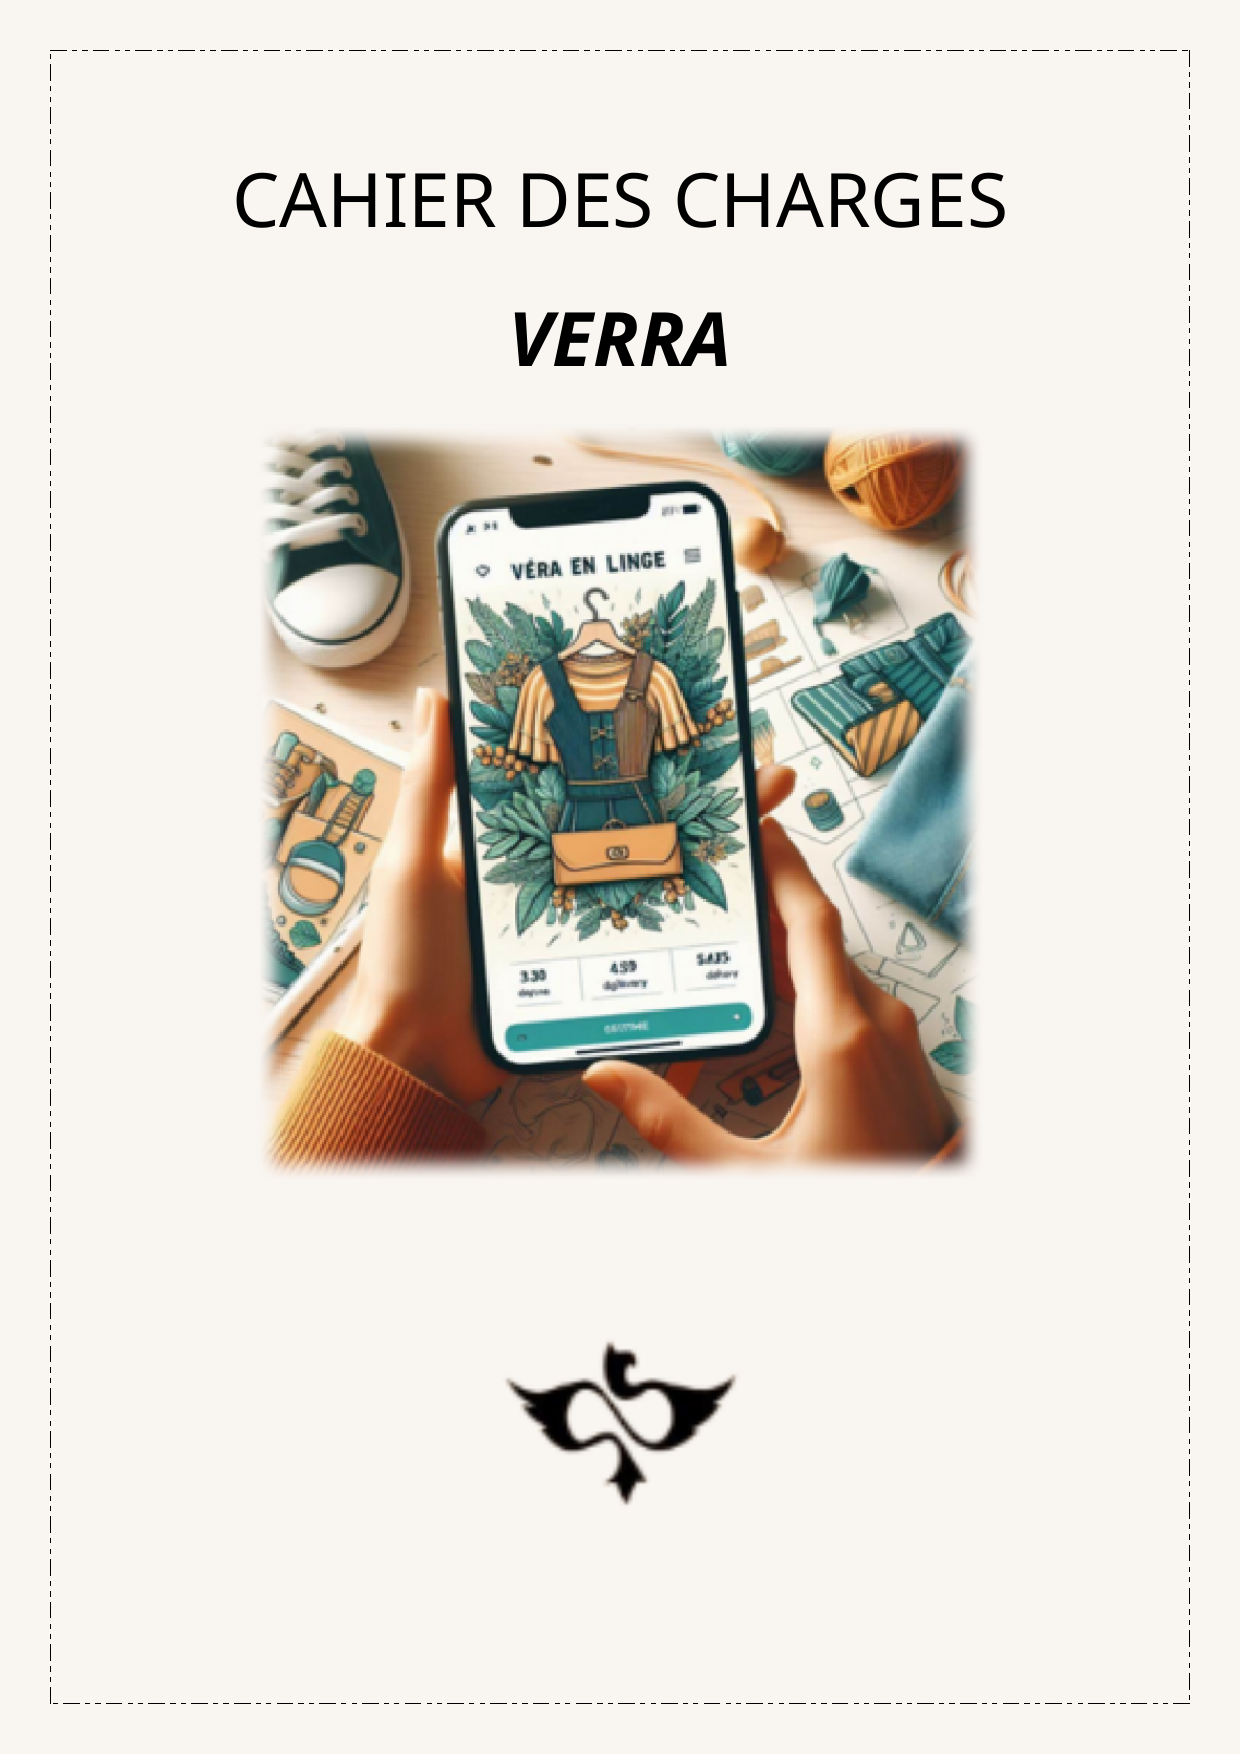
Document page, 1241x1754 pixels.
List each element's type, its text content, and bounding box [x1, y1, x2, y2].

picture [286, 453, 954, 1152]
picture [501, 1312, 740, 1516]
text VERRA [177, 286, 1063, 388]
text CAHIER DES CHARGES [177, 147, 1063, 250]
